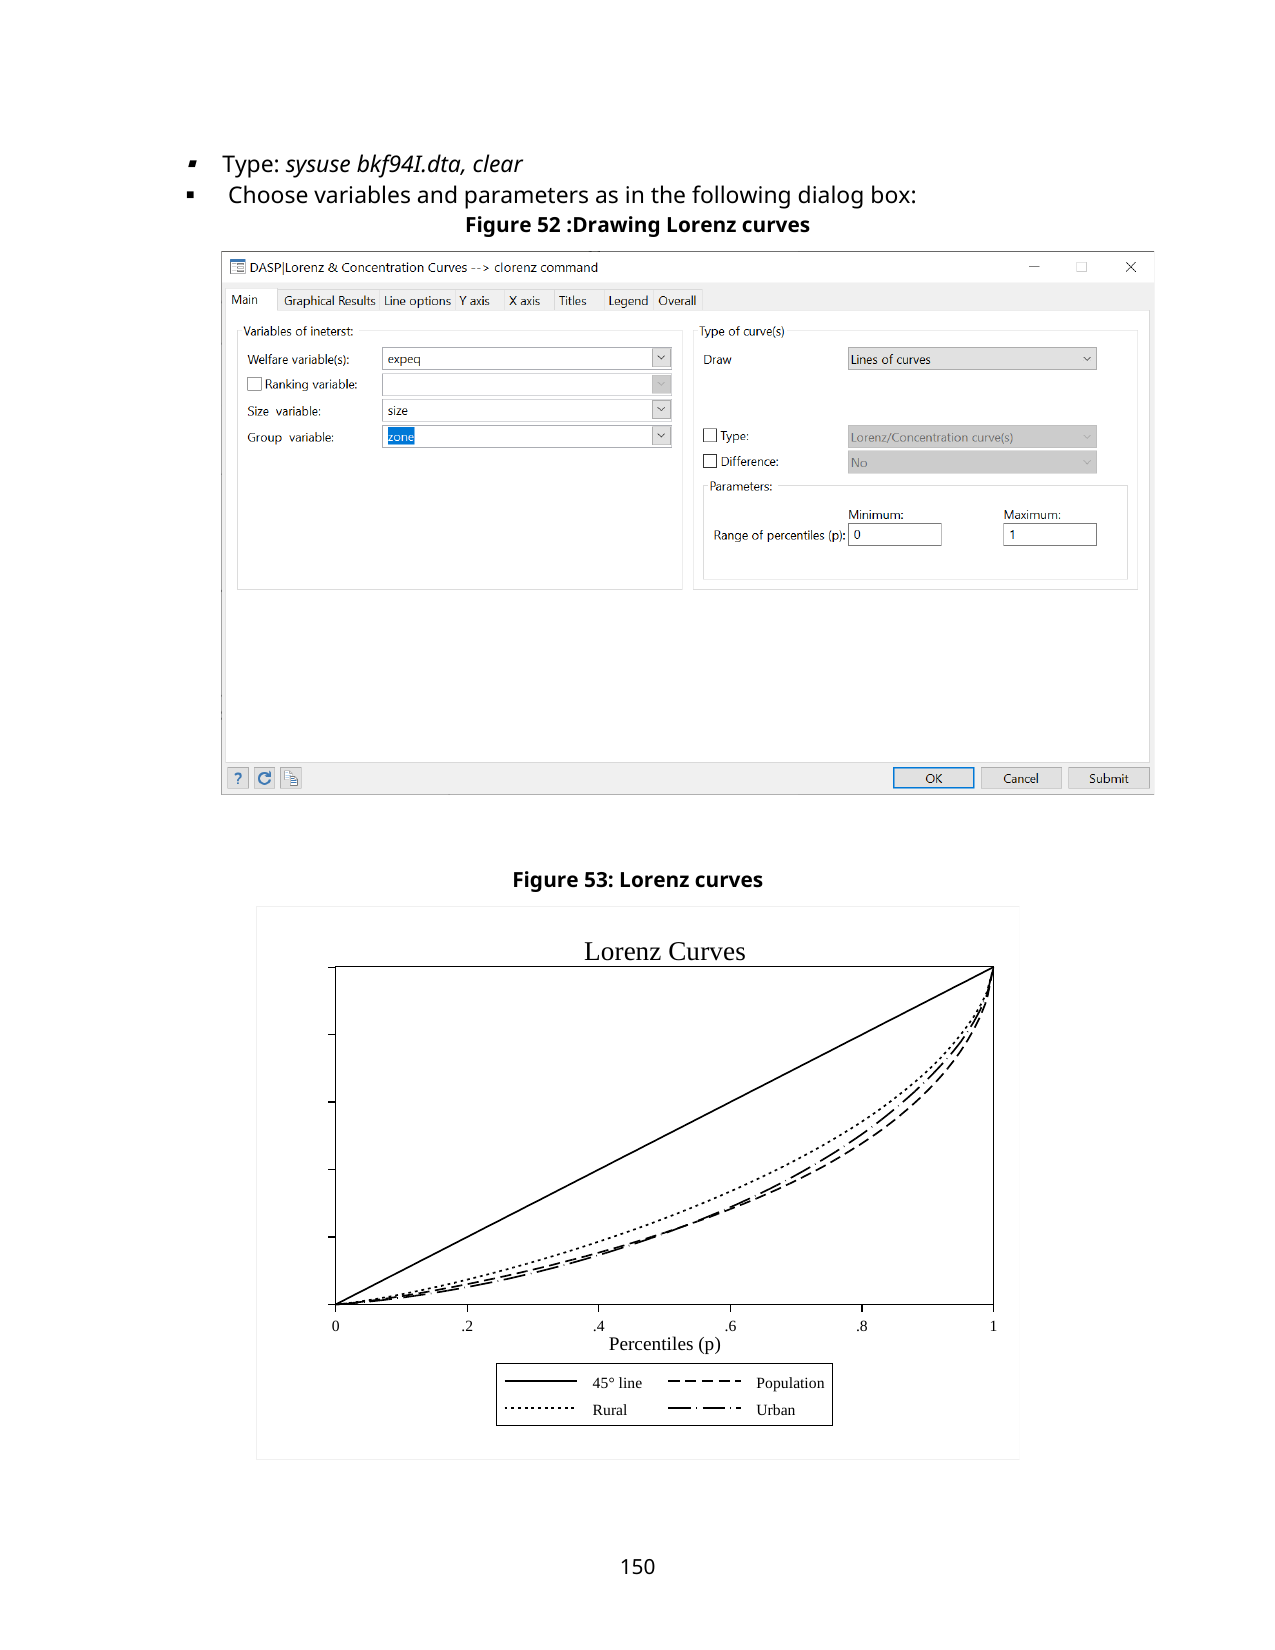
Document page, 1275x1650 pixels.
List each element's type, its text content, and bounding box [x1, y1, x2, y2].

picture [221, 251, 1155, 795]
list Choose variables and parameters as in the following dialog box: [185, 179, 1127, 210]
list Type: sysuse bkf94I.dta, clear [185, 148, 1127, 179]
